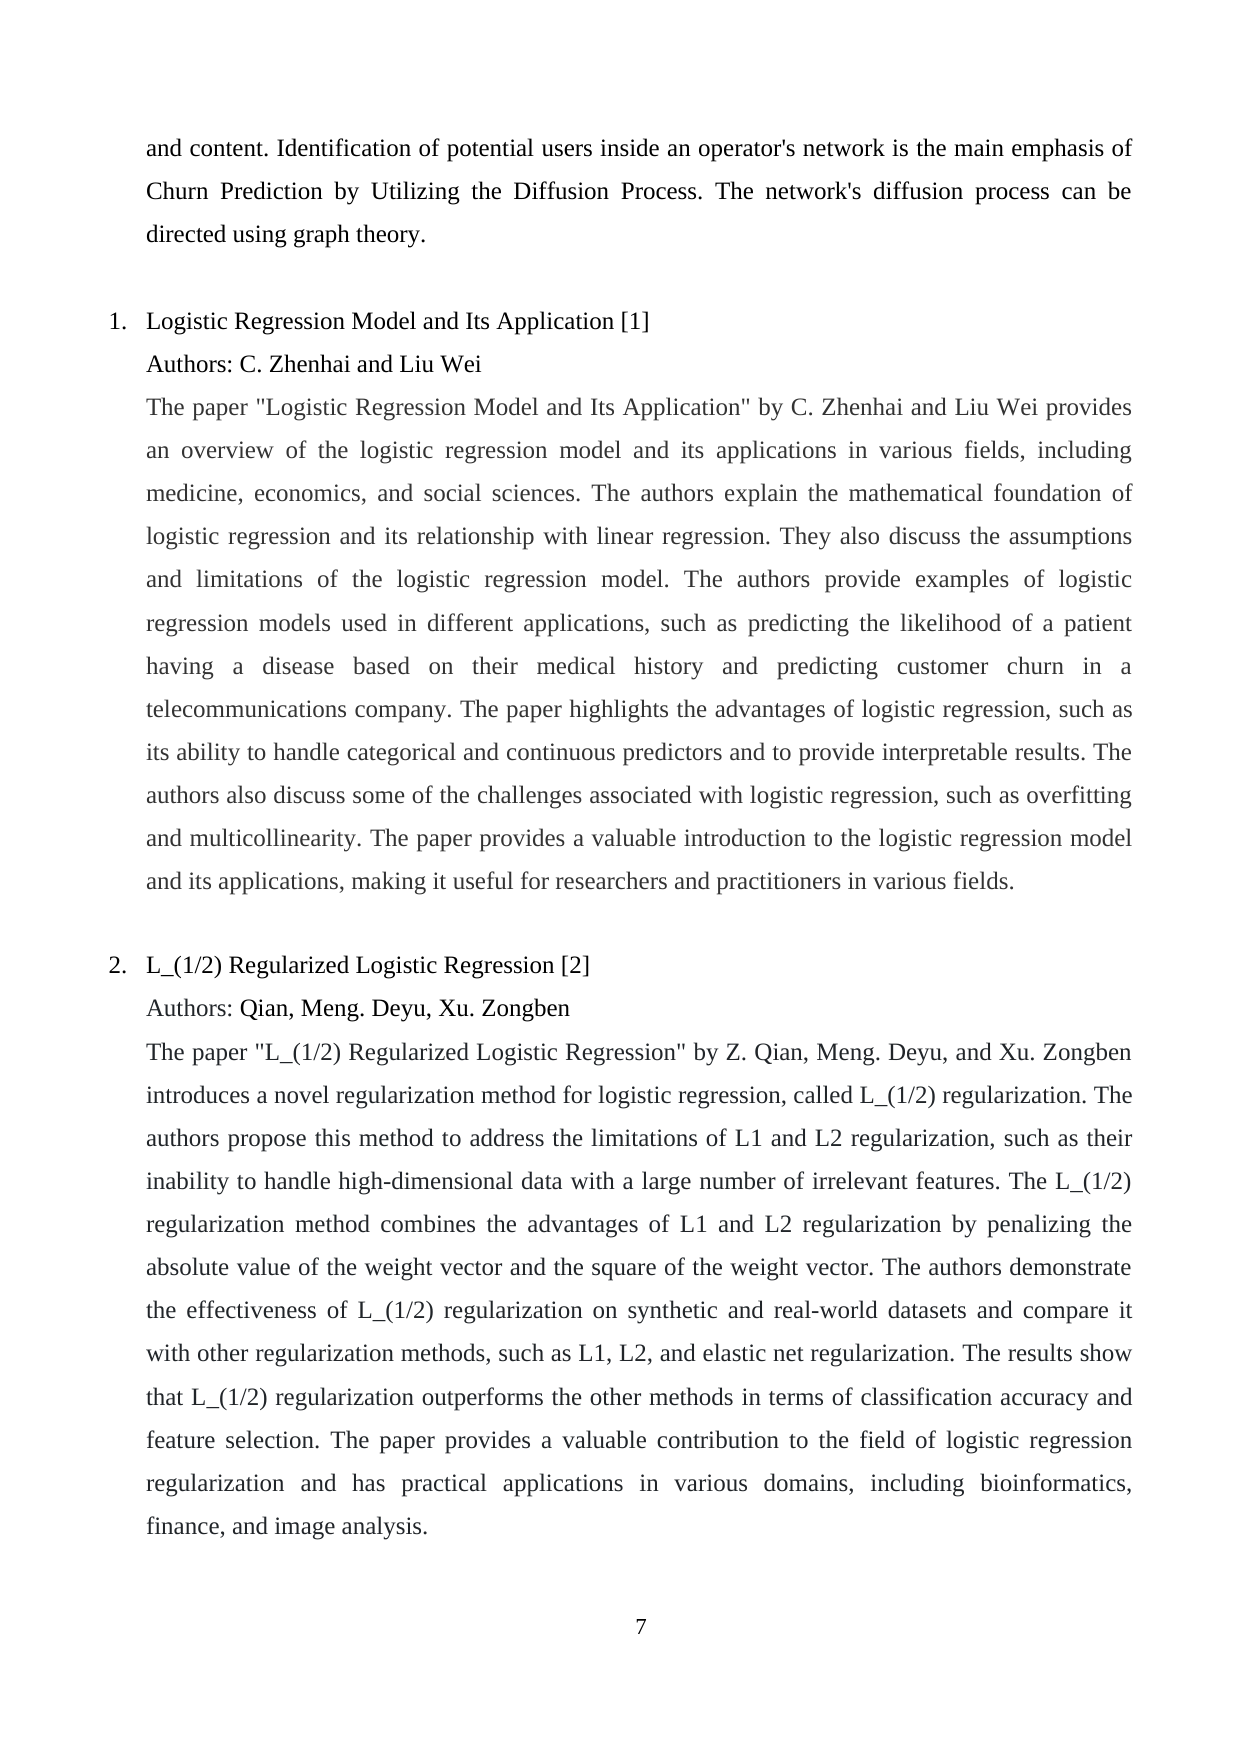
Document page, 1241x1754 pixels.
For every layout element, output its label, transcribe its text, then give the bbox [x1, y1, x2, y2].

text The paper "Logistic Regression Model and Its Application" by C. Zhenhai and Liu Wei provides an overview of the logistic regression model and its applications in various fields, including medicine, economics, and social sciences. The authors explain the mathematical foundation of logistic regression and its relationship with linear regression. They also discuss the assumptions and limitations of the logistic regression model. The authors provide examples of logistic regression models used in different applications, such as predicting the likelihood of a patient having a disease based on their medical history and predicting customer churn in a telecommunications company. The paper highlights the advantages of logistic regression, such as its ability to handle categorical and continuous predictors and to provide interpretable results. The authors also discuss some of the challenges associated with logistic regression, such as overfitting and multicollinearity. The paper provides a valuable introduction to the logistic regression model and its applications, making it useful for researchers and practitioners in various fields. [146, 392, 1133, 895]
list L_(1/2) Regularized Logistic Regression [2] [108, 950, 1133, 979]
text The paper "L_(1/2) Regularized Logistic Regression" by Z. Qian, Meng. Deyu, and Xu. Zongben introduces a novel regularization method for logistic regression, called L_(1/2) regularization. The authors propose this method to address the limitations of L1 and L2 regularization, such as their inability to handle high-dimensional data with a large number of irrelevant features. The L_(1/2) regularization method combines the advantages of L1 and L2 regularization by penalizing the absolute value of the weight vector and the square of the weight vector. The authors demonstrate the effectiveness of L_(1/2) regularization on synthetic and real-world datasets and compare it with other regularization methods, such as L1, L2, and elastic net regularization. The results show that L_(1/2) regularization outperforms the other methods in terms of classification accuracy and feature selection. The paper provides a valuable contribution to the field of logistic regression regularization and has practical applications in various domains, including bioinformatics, finance, and image analysis. [146, 1037, 1133, 1540]
list Logistic Regression Model and Its Application [1] [108, 306, 1133, 334]
text Authors: C. Zhenhai and Liu Wei [146, 349, 1133, 378]
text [146, 133, 1133, 248]
text Authors: Qian, Meng. Deyu, Xu. Zongben [146, 993, 1133, 1022]
